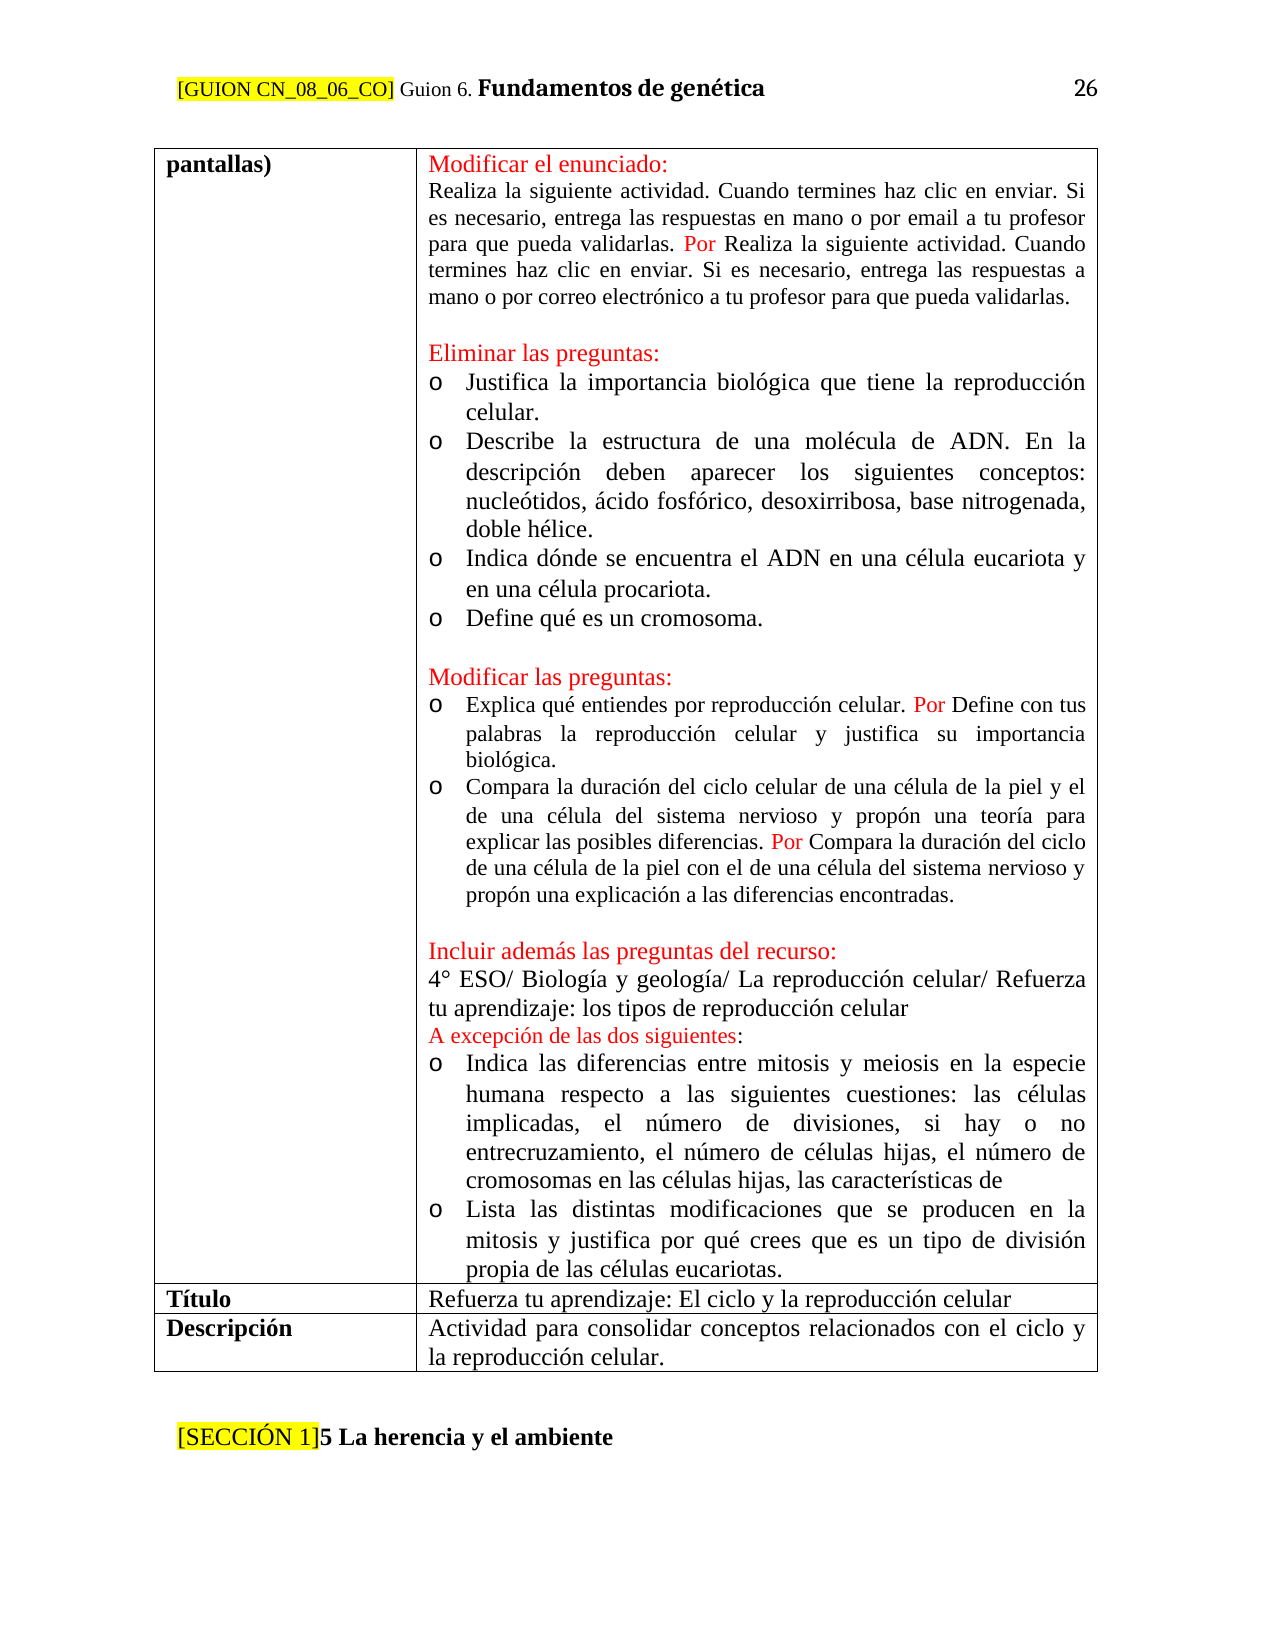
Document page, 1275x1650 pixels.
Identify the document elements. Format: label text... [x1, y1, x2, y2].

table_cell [155, 149, 416, 1283]
table_cell Refuerza tu aprendizaje: El ciclo y la reproducción celular [417, 1284, 1097, 1312]
table_cell Descripción [155, 1314, 416, 1371]
table_cell Actividad para consolidar conceptos relacionados con el ciclo y la reproducción celular. [417, 1314, 1097, 1371]
table_cell Título [155, 1284, 416, 1312]
text [SECCIÓN 1]5 La herencia y el ambiente [319, 1422, 1098, 1450]
